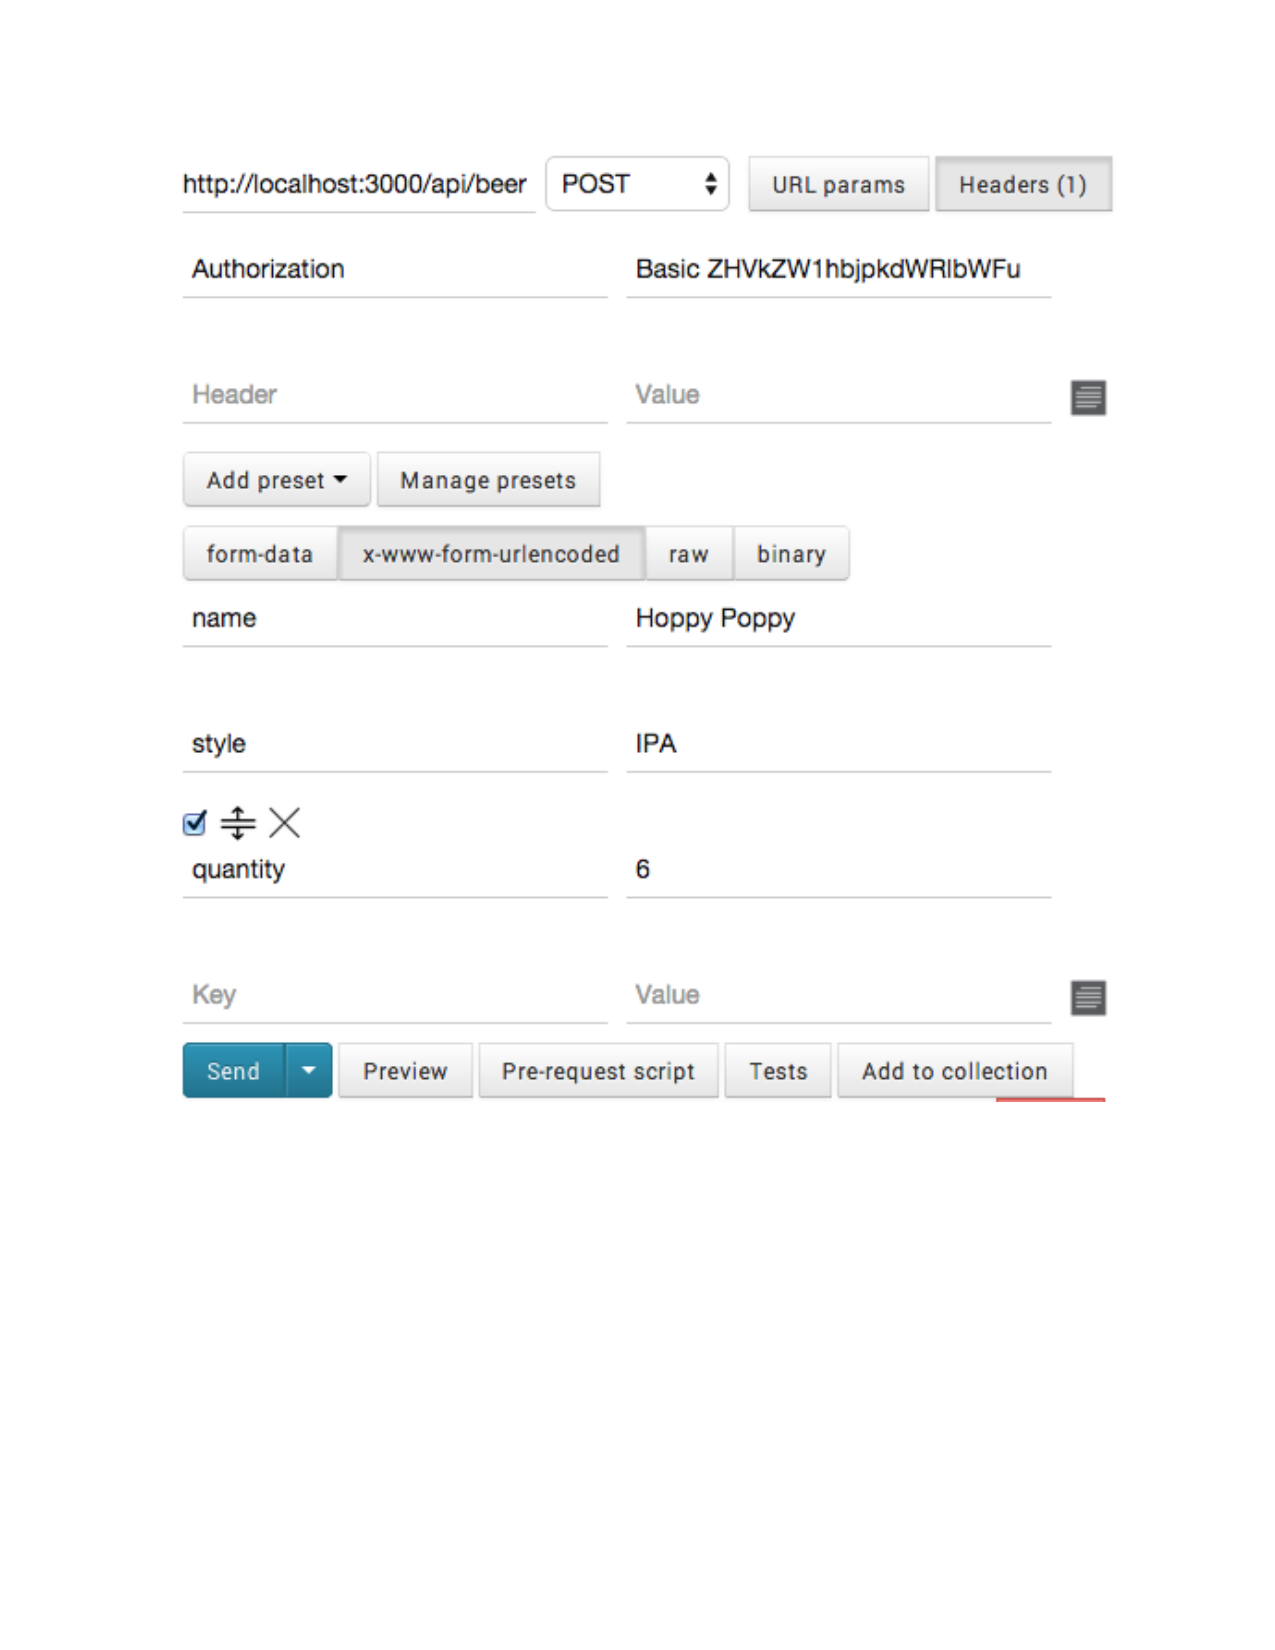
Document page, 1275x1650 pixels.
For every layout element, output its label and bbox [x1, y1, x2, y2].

picture [150, 150, 1125, 1102]
